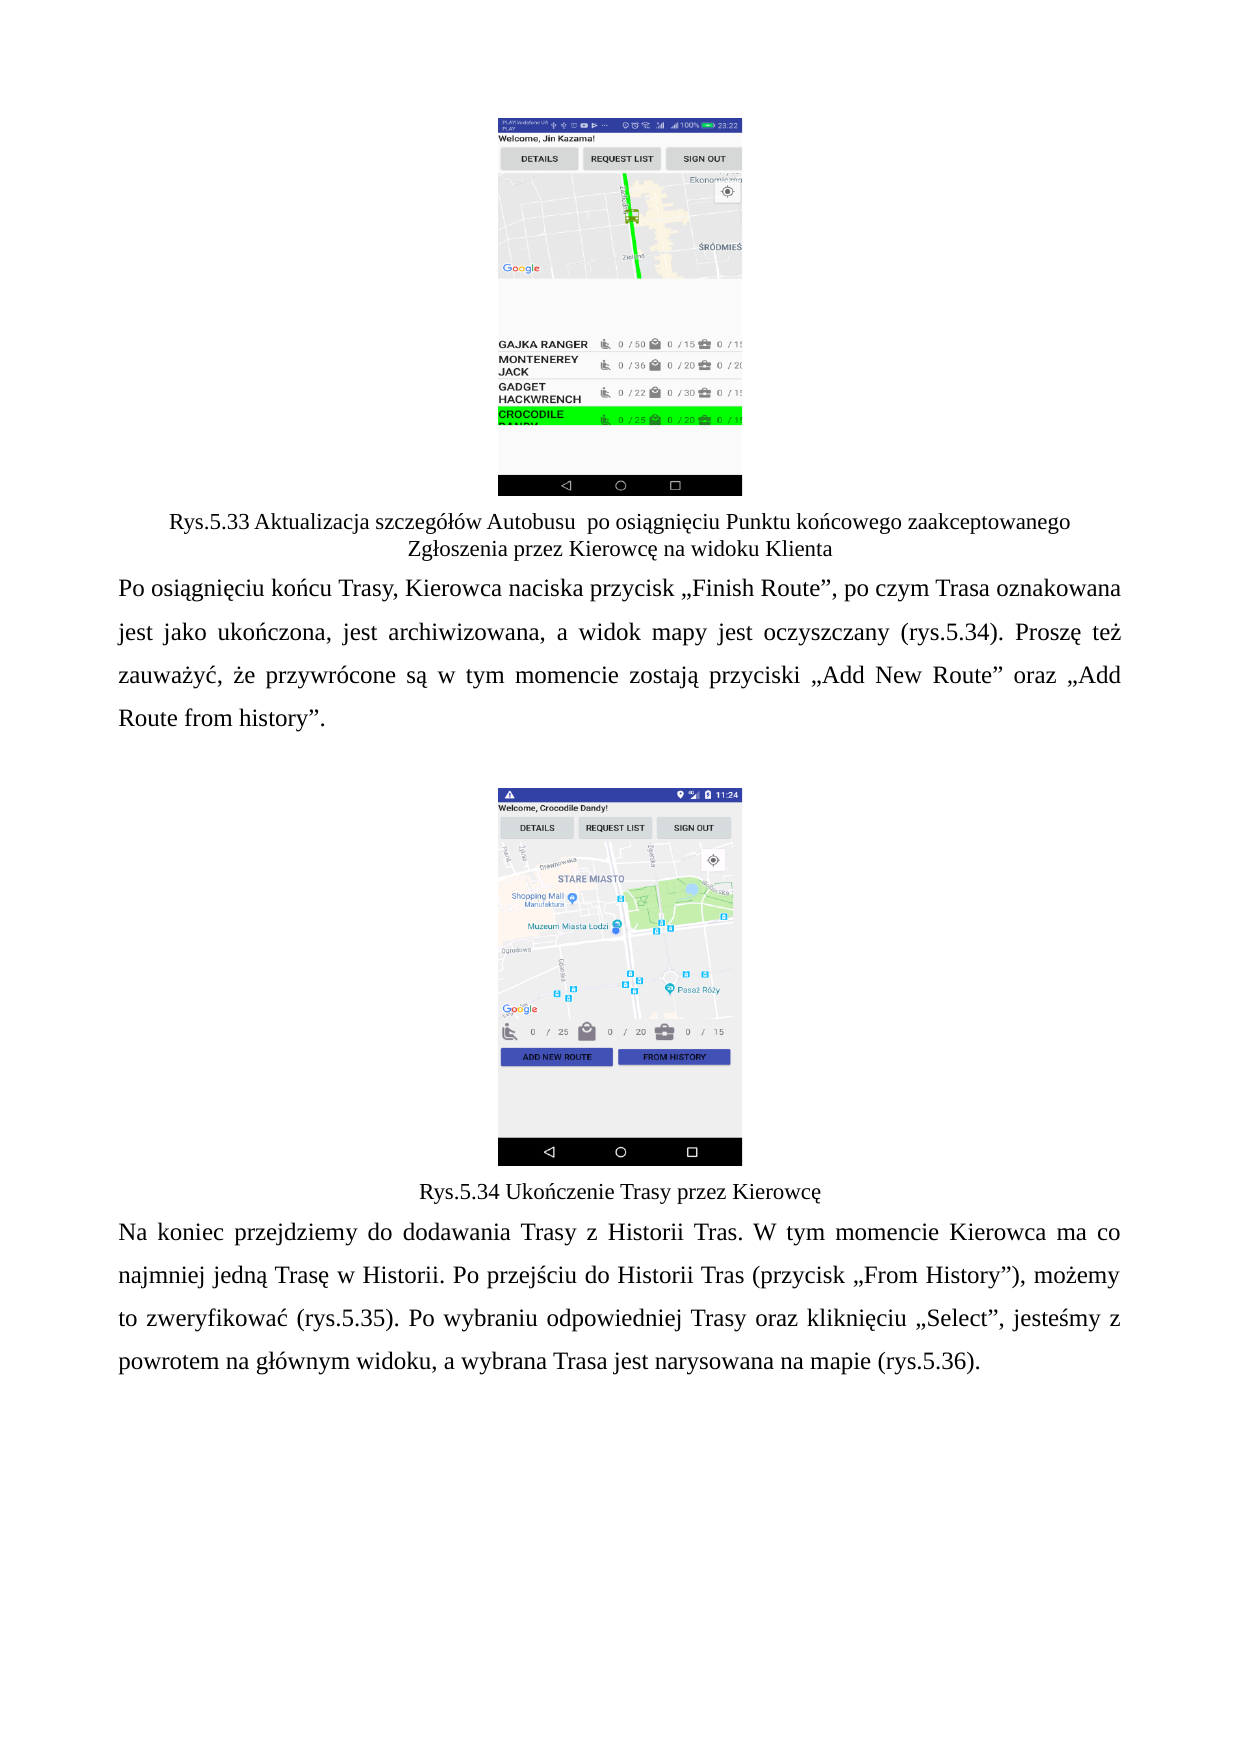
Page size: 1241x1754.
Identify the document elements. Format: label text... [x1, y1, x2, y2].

picture [498, 788, 743, 1166]
text Rys.5.33 Aktualizacja szczegółów Autobusu po osiągnięciu Punktu końcowego zaakceptowanego Zgłoszenia przez Kierowcę na widoku Klienta [118, 508, 1122, 561]
picture [498, 118, 743, 496]
text Rys.5.34 Ukończenie Trasy przez Kierowcę [118, 1178, 1122, 1204]
text Na koniec przejdziemy do dodawania Trasy z Historii Tras. W tym momencie Kierowca ma co najmniej jedną Trasę w Historii. Po przejściu do Historii Tras (przycisk „From History”), możemy to zweryfikować (rys.5.35). Po wybraniu odpowiedniej Trasy oraz kliknięciu „Select”, jesteśmy z powrotem na głównym widoku, a wybrana Trasa jest narysowana na mapie (rys.5.36). [118, 1217, 1122, 1375]
text Po osiągnięciu końcu Trasy, Kierowca naciska przycisk „Finish Route”, po czym Trasa oznakowana jest jako ukończona, jest archiwizowana, a widok mapy jest oczyszczany (rys.5.34). Proszę też zauważyć, że przywrócone są w tym momencie zostają przyciski „Add New Route” oraz „Add Route from history”. [118, 573, 1122, 732]
